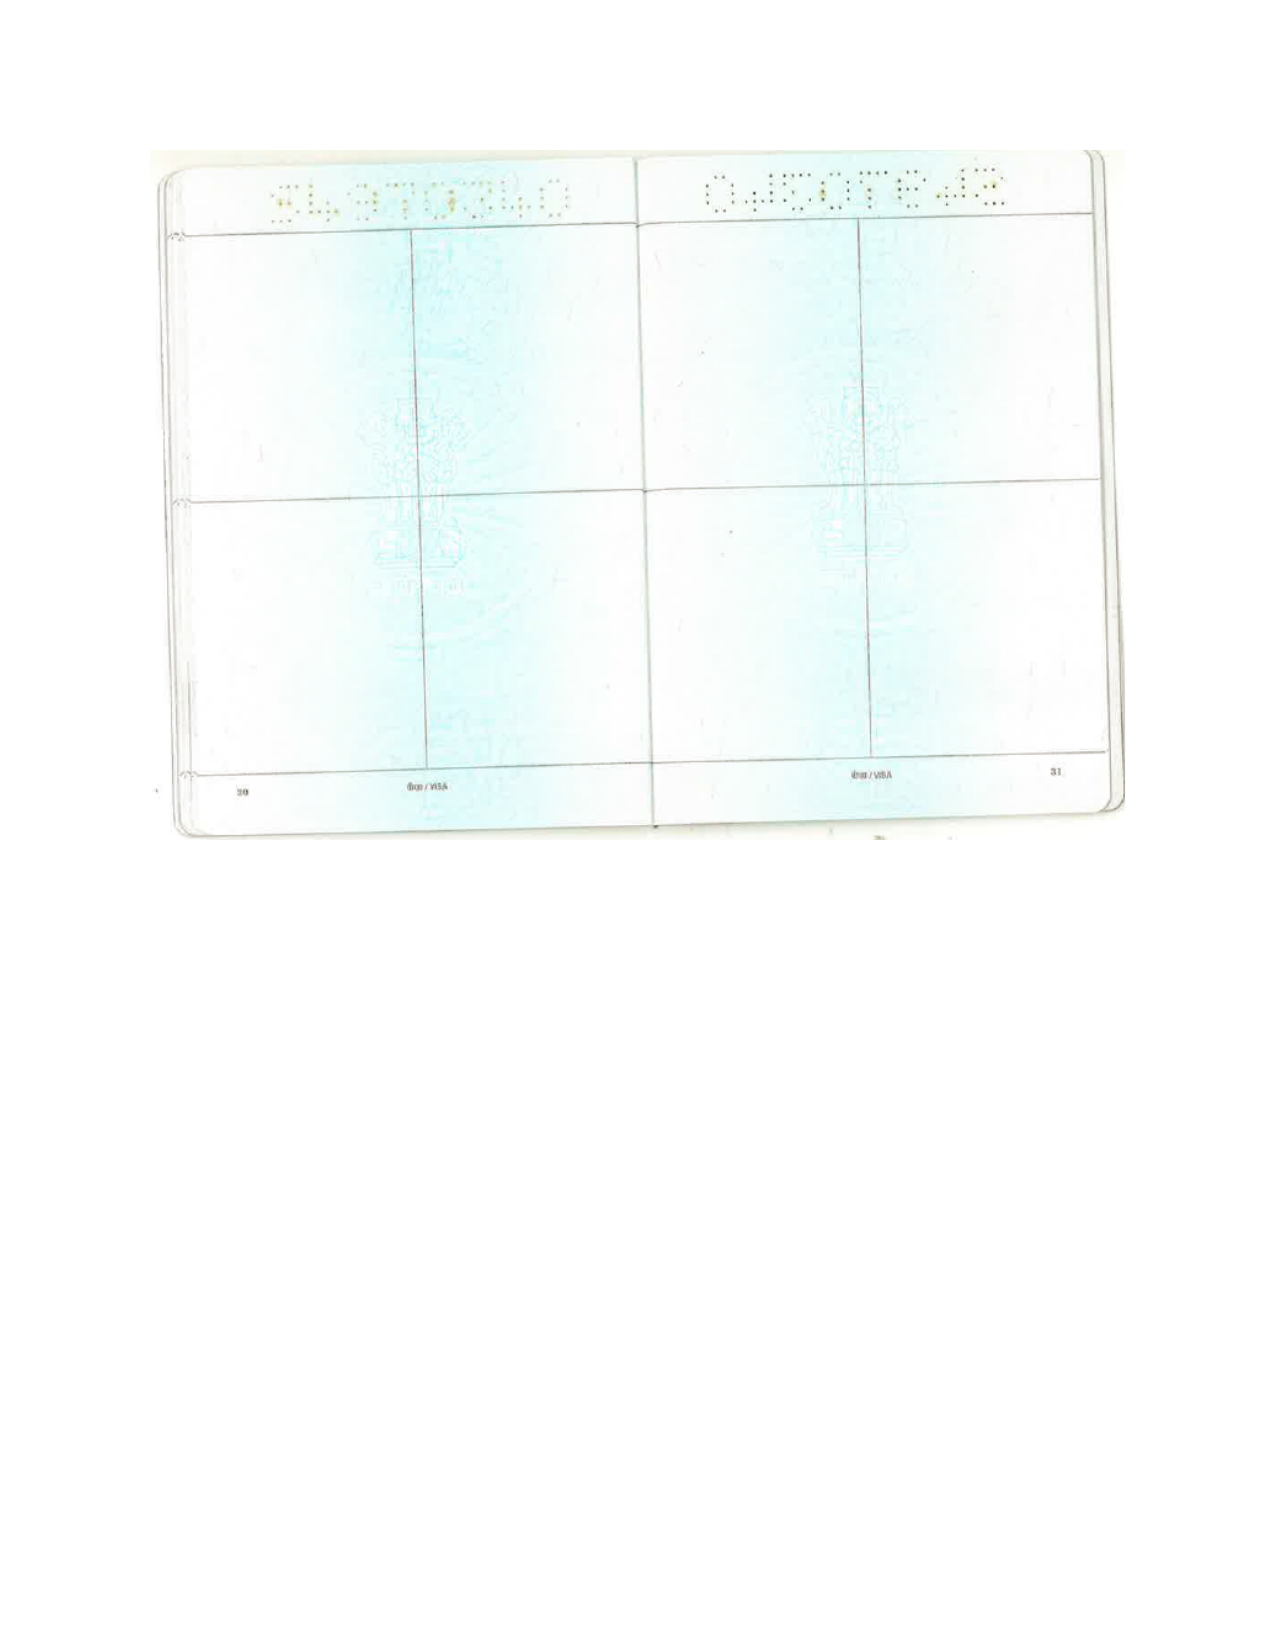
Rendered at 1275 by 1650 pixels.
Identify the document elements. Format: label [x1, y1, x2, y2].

picture [150, 150, 1125, 840]
